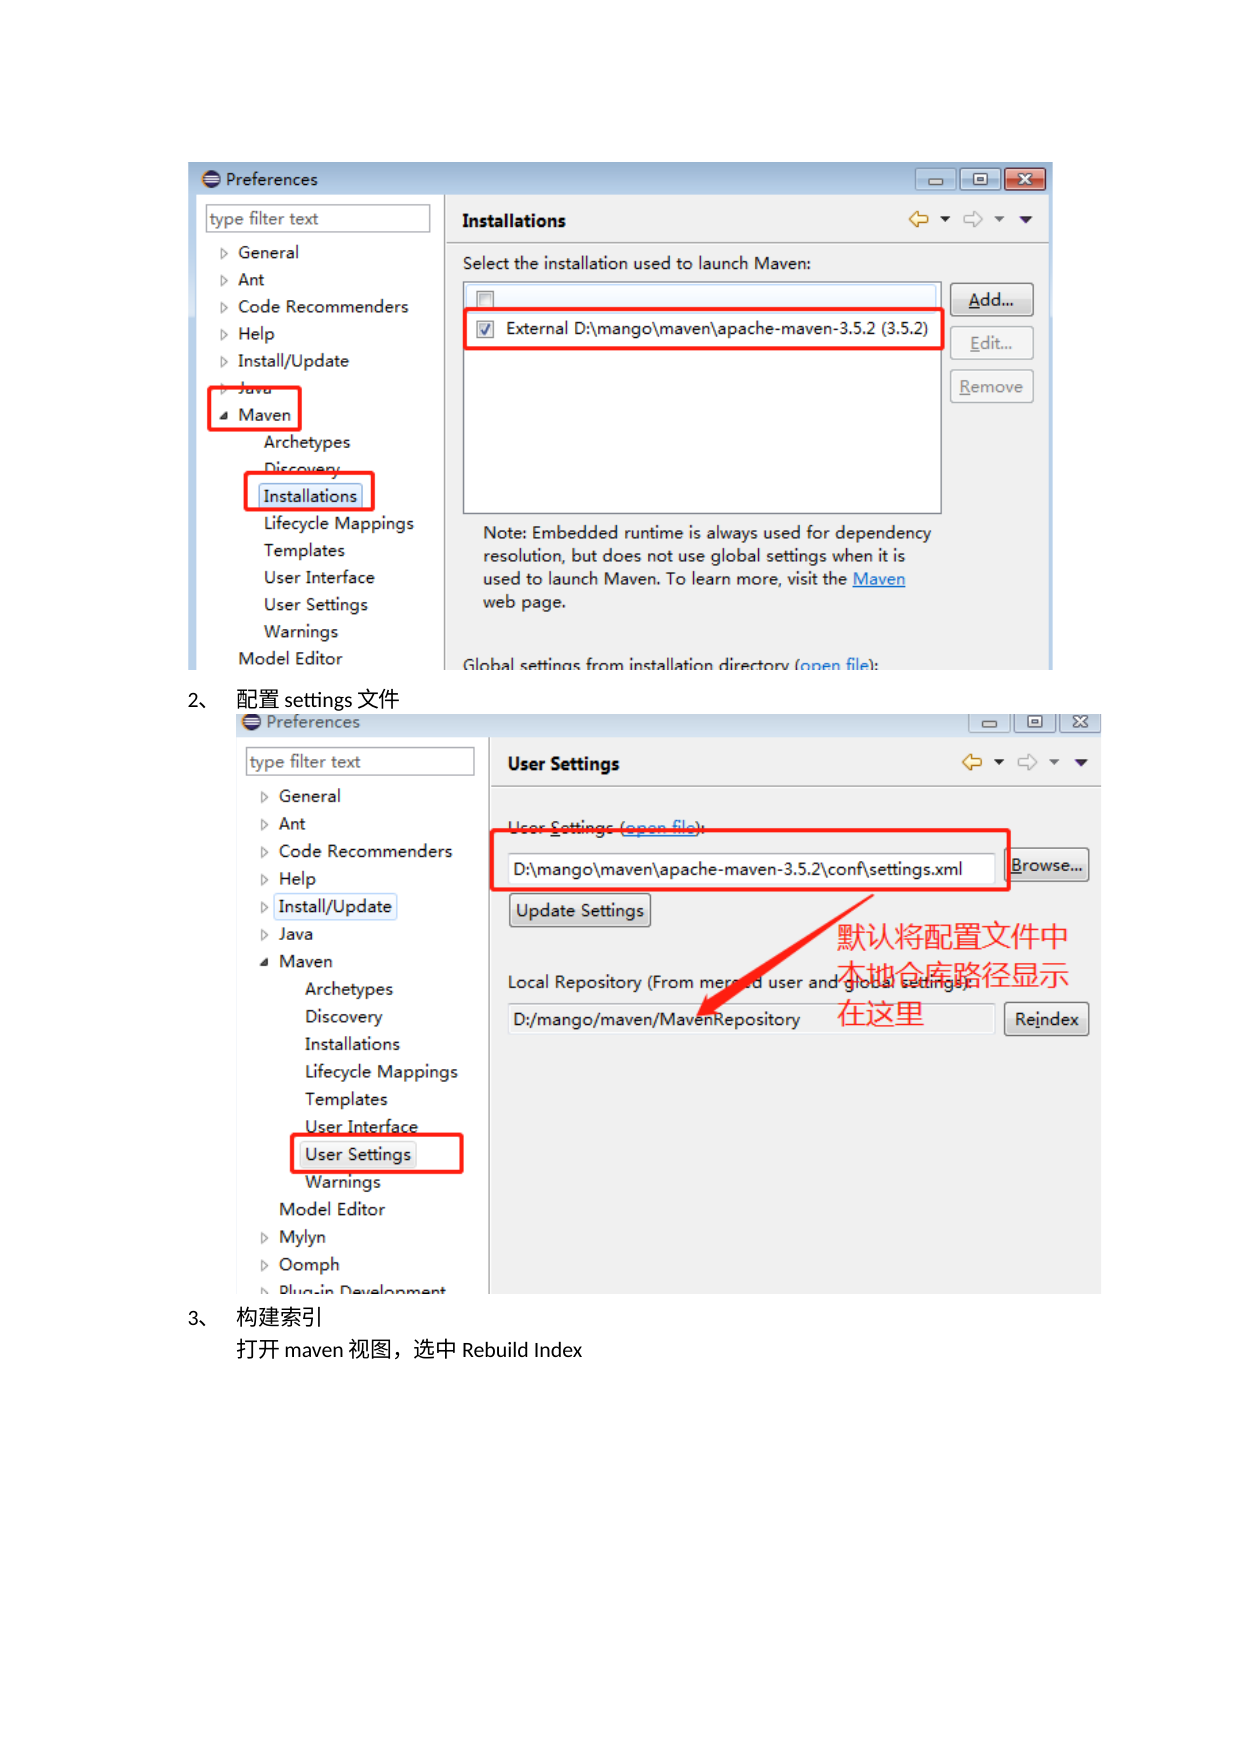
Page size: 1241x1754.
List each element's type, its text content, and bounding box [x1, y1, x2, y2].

list 打开maven视图，选中Rebuild Index [236, 1332, 1053, 1364]
list 构建索引 [187, 1299, 1053, 1332]
picture [236, 714, 1102, 1294]
list 配置settings文件 [187, 682, 1053, 714]
picture [187, 162, 1053, 670]
